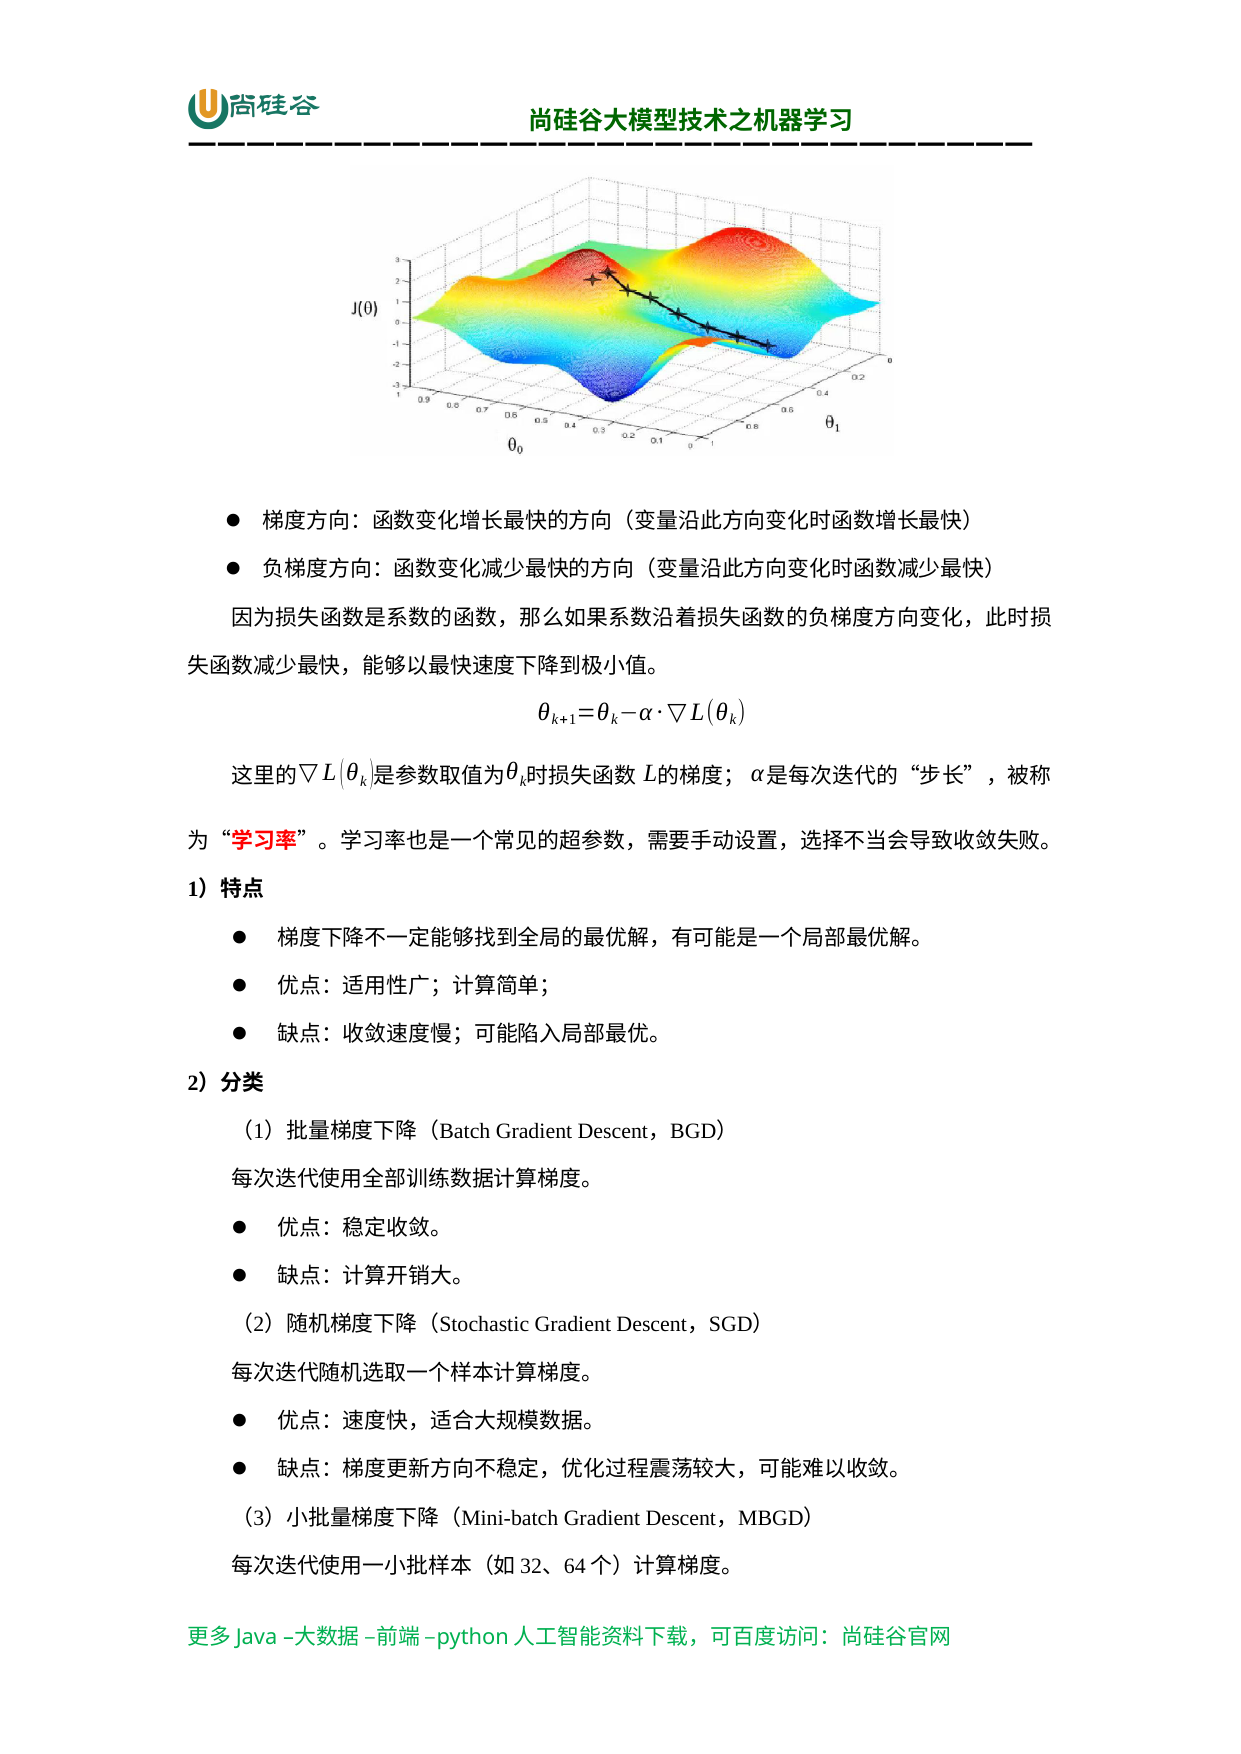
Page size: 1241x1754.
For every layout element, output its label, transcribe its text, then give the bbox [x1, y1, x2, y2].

picture [343, 165, 897, 459]
picture [187, 88, 321, 130]
list 优点：适用性广；计算简单； [231, 968, 1053, 1000]
list 缺点：梯度更新方向不稳定，优化过程震荡较大，可能难以收敛。 [231, 1451, 1053, 1483]
list 优点：速度快，适合大规模数据。 [231, 1403, 1053, 1435]
list 梯度方向：函数变化增长最快的方向（变量沿此方向变化时函数增长最快） [225, 502, 1053, 535]
text 每次迭代使用全部训练数据计算梯度。 [187, 1161, 1053, 1193]
text 每次迭代使用一小批样本（如32、64个）计算梯度。 [187, 1548, 1053, 1580]
text 分类 [187, 1064, 1053, 1097]
text 每次迭代随机选取一个样本计算梯度。 [187, 1354, 1053, 1387]
list 梯度下降不一定能够找到全局的最优解，有可能是一个局部最优解。 [231, 919, 1053, 952]
list 负梯度方向：函数变化减少最快的方向（变量沿此方向变化时函数减少最快） [225, 551, 1053, 583]
text 因为损失函数是系数的函数，那么如果系数沿着损失函数的负梯度方向变化，此时损失函数减少最快，能够以最快速度下降到极小值。 [187, 599, 1053, 680]
text 批量梯度下降（Batch Gradient Descent，BGD） [231, 1113, 1053, 1145]
text 特点 [187, 871, 1053, 903]
list 优点：稳定收敛。 [231, 1209, 1053, 1242]
text 小批量梯度下降（Mini-batch Gradient Descent，MBGD） [231, 1499, 1053, 1532]
list 缺点：计算开销大。 [231, 1258, 1053, 1290]
text 随机梯度下降（Stochastic Gradient Descent，SGD） [231, 1306, 1053, 1338]
text 这里的是参数取值为时损失函数 的梯度； 是每次迭代的“步长”，被称为“学习率”。学习率也是一个常见的超参数，需要手动设置，选择不当会导致收敛失败。 [187, 741, 1053, 855]
list 缺点：收敛速度慢；可能陷入局部最优。 [231, 1016, 1053, 1048]
